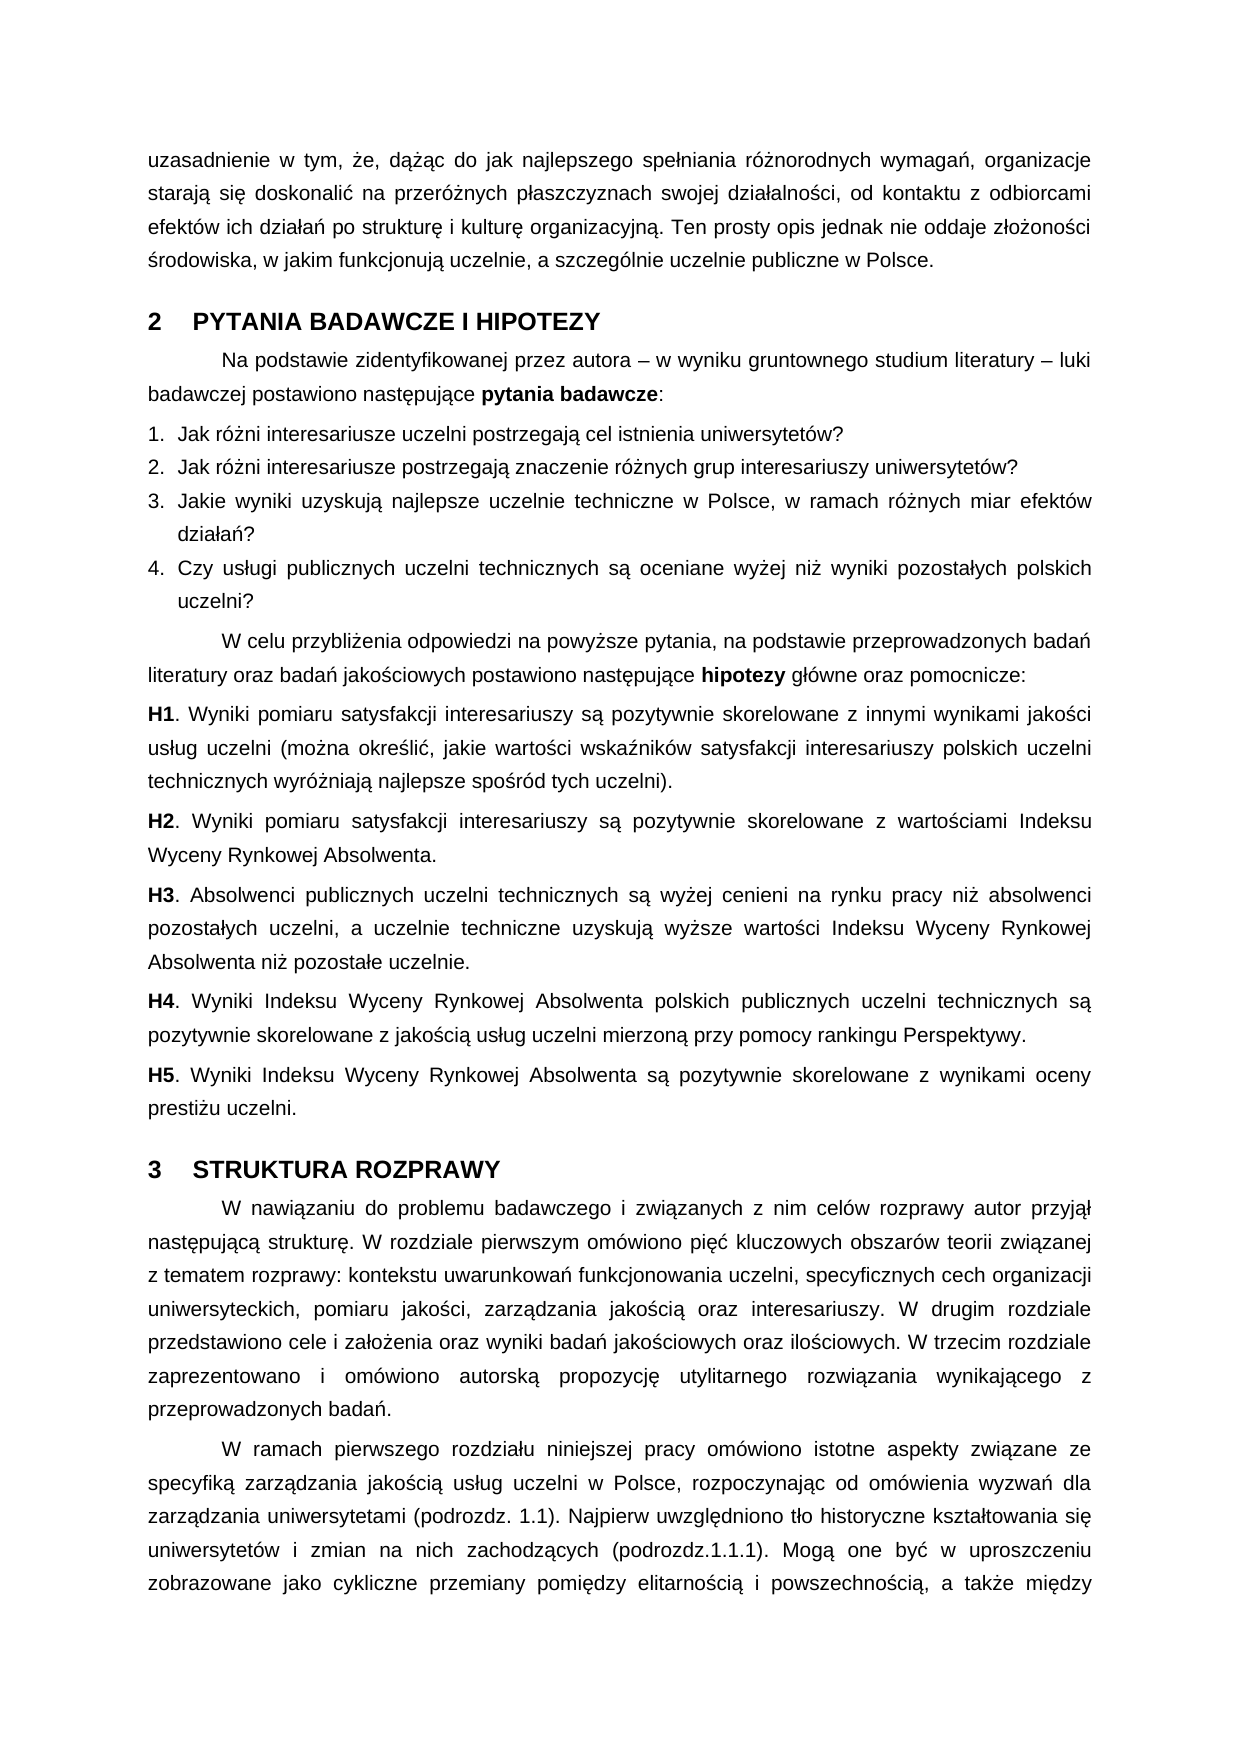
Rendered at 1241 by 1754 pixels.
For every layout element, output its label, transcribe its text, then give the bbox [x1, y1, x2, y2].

text H1. Wyniki pomiaru satysfakcji interesariuszy są pozytywnie skorelowane z innymi wynikami jakości usług uczelni (można określić, jakie wartości wskaźników satysfakcji interesariuszy polskich uczelni technicznych wyróżniają najlepsze spośród tych uczelni). [148, 702, 1093, 793]
subtitle Pytania badawcze i hipotezy [148, 307, 1093, 336]
text H2. Wyniki pomiaru satysfakcji interesariuszy są pozytywnie skorelowane z wartościami Indeksu Wyceny Rynkowej Absolwenta. [148, 809, 1093, 867]
list Czy usługi publicznych uczelni technicznych są oceniane wyżej niż wyniki pozostałych polskich uczelni? [148, 556, 1093, 613]
text H3. Absolwenci publicznych uczelni technicznych są wyżej cenieni na rynku pracy niż absolwenci pozostałych uczelni, a uczelnie techniczne uzyskują wyższe wartości Indeksu Wyceny Rynkowej Absolwenta niż pozostałe uczelnie. [148, 882, 1093, 973]
text H4. Wyniki Indeksu Wyceny Rynkowej Absolwenta polskich publicznych uczelni technicznych są pozytywnie skorelowane z jakością usług uczelni mierzoną przy pomocy rankingu Perspektywy. [148, 989, 1093, 1047]
list Jak różni interesariusze uczelni postrzegają cel istnienia uniwersytetów? [148, 421, 1093, 445]
list Jakie wyniki uzyskują najlepsze uczelnie techniczne w Polsce, w ramach różnych miar efektów działań? [148, 488, 1093, 546]
list Jak różni interesariusze postrzegają znaczenie różnych grup interesariuszy uniwersytetów? [148, 455, 1093, 479]
text H5. Wyniki Indeksu Wyceny Rynkowej Absolwenta są pozytywnie skorelowane z wynikami oceny prestiżu uczelni. [148, 1063, 1093, 1120]
text W nawiązaniu do problemu badawczego i związanych z nim celów rozprawy autor przyjął następującą strukturę. W rozdziale pierwszym omówiono pięć kluczowych obszarów teorii związanej z tematem rozprawy: kontekstu uwarunkowań funkcjonowania uczelni, specyficznych cech organizacji uniwersyteckich, pomiaru jakości, zarządzania jakością oraz interesariuszy. W drugim rozdziale przedstawiono cele i założenia oraz wyniki badań jakościowych oraz ilościowych. W trzecim rozdziale zaprezentowano i omówiono autorską propozycję utylitarnego rozwiązania wynikającego z przeprowadzonych badań. [148, 1196, 1093, 1421]
text Na podstawie zidentyfikowanej przez autora – w wyniku gruntownego studium literatury – luki badawczej postawiono następujące pytania badawcze: [148, 348, 1093, 406]
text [148, 148, 1093, 272]
text W celu przybliżenia odpowiedzi na powyższe pytania, na podstawie przeprowadzonych badań literatury oraz badań jakościowych postawiono następujące hipotezy główne oraz pomocnicze: [148, 629, 1093, 686]
subtitle Struktura rozprawy [148, 1155, 1093, 1183]
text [148, 1437, 1093, 1595]
